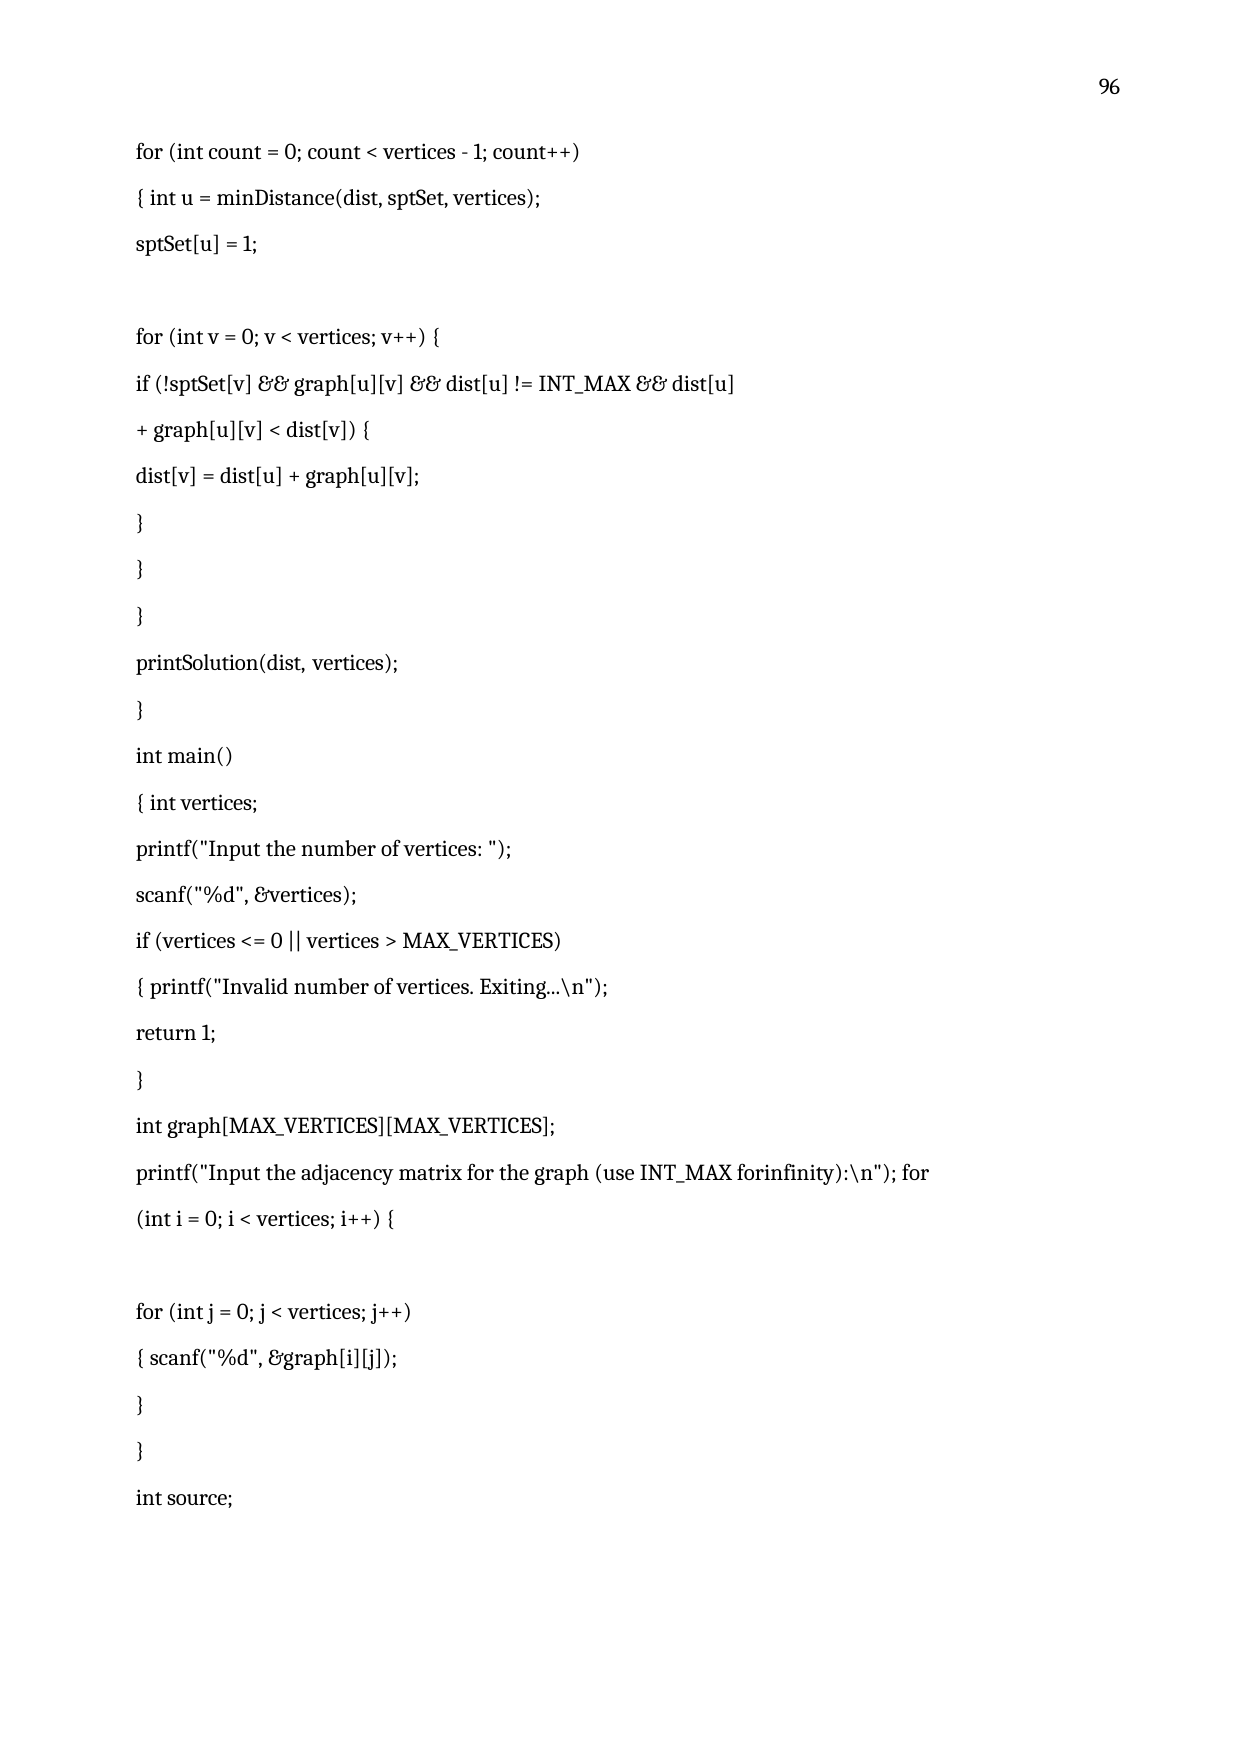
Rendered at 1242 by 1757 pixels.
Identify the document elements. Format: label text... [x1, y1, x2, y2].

text int source; [136, 1485, 1160, 1511]
text dist[v] = dist[u] + graph[u][v]; [136, 463, 1160, 489]
text if (!sptSet[v] && graph[u][v] && dist[u] != INT_MAX && dist[u] + graph[u][v] < dist[v]) { [136, 370, 735, 443]
text if (vertices <= 0 || vertices > MAX_VERTICES) { printf("Invalid number of vertices. Exiting...\n"); return 1; [136, 928, 662, 1046]
text for (int v = 0; v < vertices; v++) { [136, 324, 1160, 350]
text printf("Input the number of vertices: "); scanf("%d", &vertices); [136, 836, 552, 908]
text } [136, 1391, 1160, 1418]
text } [136, 1066, 1160, 1093]
text printSolution(dist, vertices); [136, 650, 1160, 676]
text } [136, 1438, 1160, 1464]
text } [136, 603, 1160, 629]
text for (int count = 0; count < vertices - 1; count++) { int u = minDistance(dist, sptSet, vertices); sptSet[u] = 1; [136, 139, 623, 257]
text printf("Input the adjacency matrix for the graph (use INT_MAX forinfinity):\n"); for (int i = 0; i < vertices; i++) { [136, 1160, 938, 1232]
text int main() { int vertices; [136, 743, 268, 816]
text } [136, 556, 1160, 583]
text int graph[MAX_VERTICES][MAX_VERTICES]; [136, 1113, 1160, 1139]
text } [136, 509, 1160, 536]
text } [136, 697, 1160, 723]
text for (int j = 0; j < vertices; j++) { scanf("%d", &graph[i][j]); [136, 1299, 517, 1371]
